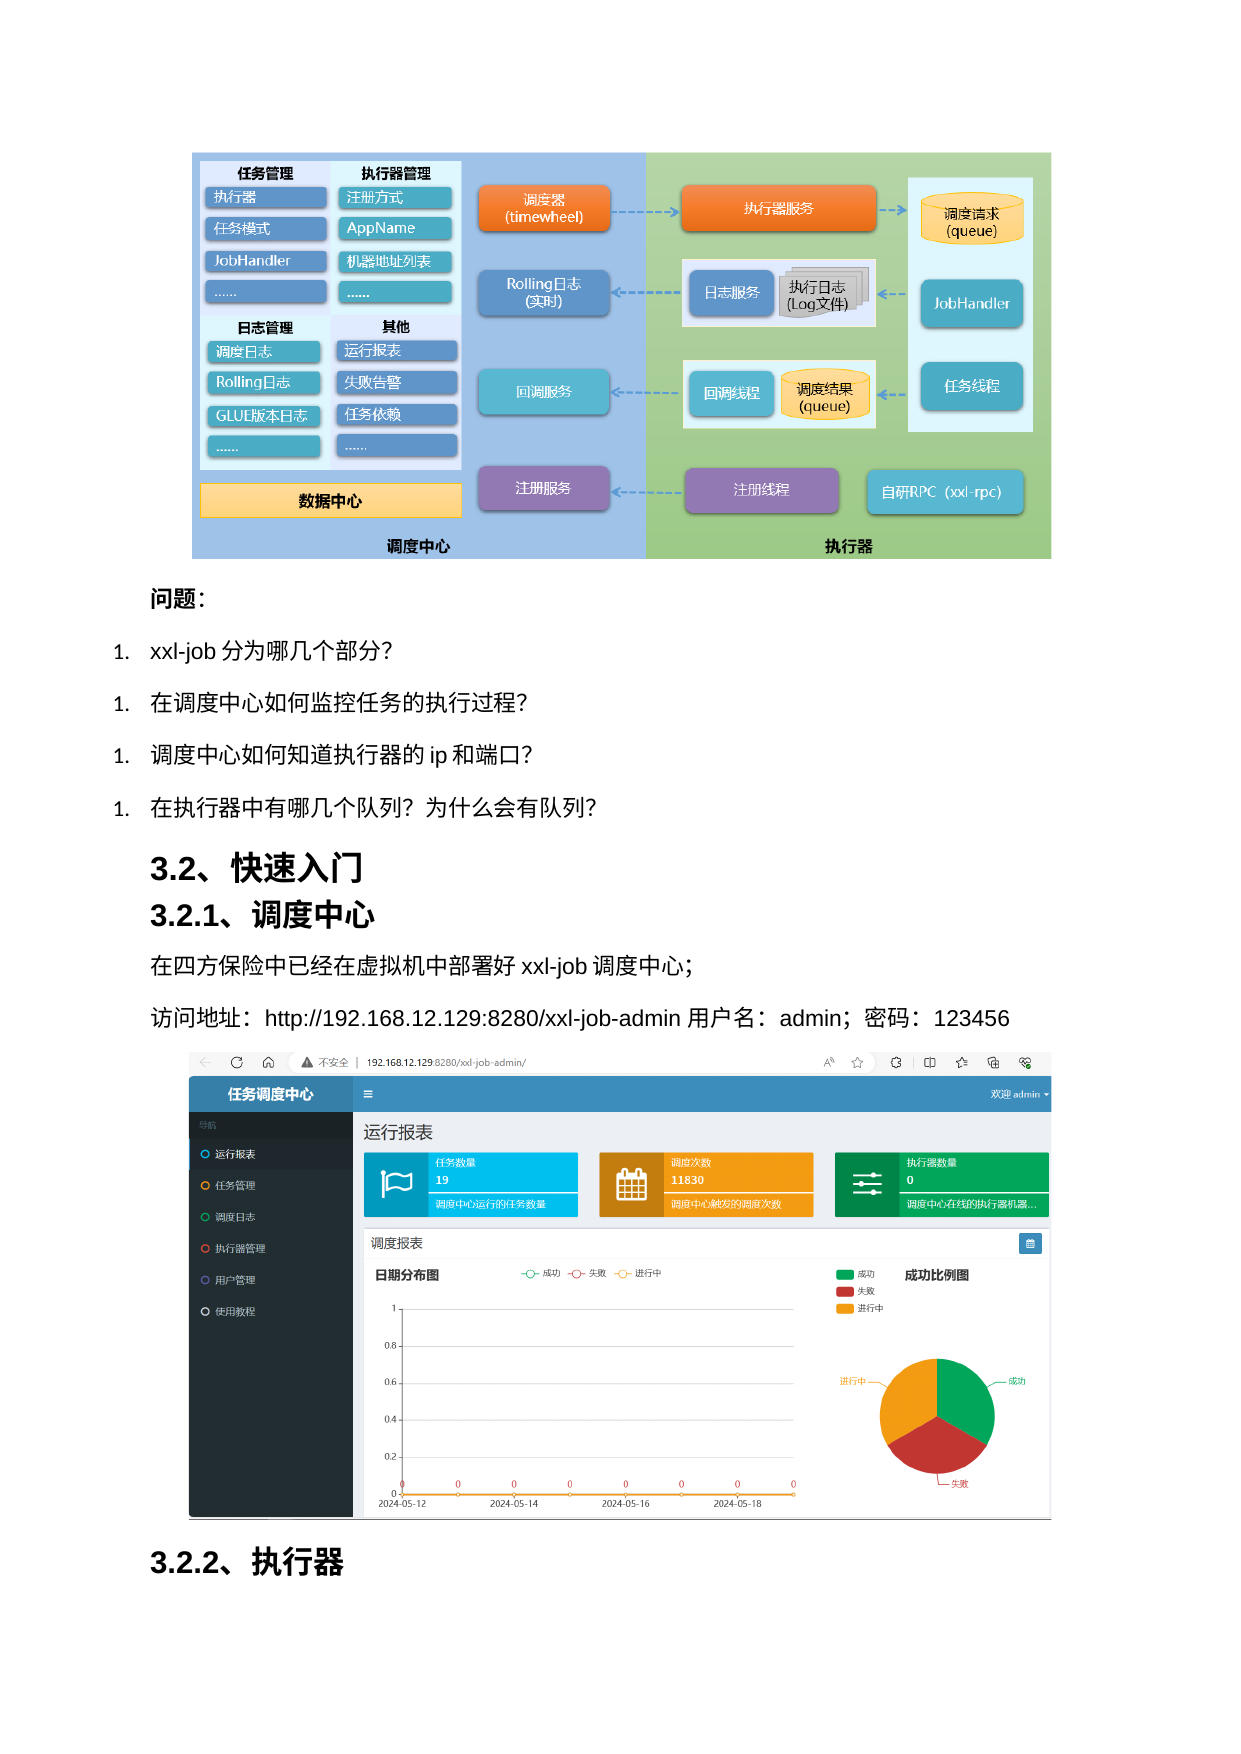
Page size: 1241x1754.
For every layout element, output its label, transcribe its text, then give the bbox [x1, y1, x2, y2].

list 在执行器中有哪几个队列？为什么会有队列？ [112, 790, 1090, 823]
text 在四方保险中已经在虚拟机中部署好xxl-job调度中心； [150, 948, 1090, 981]
picture [188, 1052, 1052, 1520]
picture [188, 150, 1052, 563]
list 在调度中心如何监控任务的执行过程？ [112, 685, 1090, 718]
list xxl-job分为哪几个部分？ [112, 633, 1090, 666]
text 问题： [150, 581, 1090, 614]
text 访问地址：http://192.168.12.129:8280/xxl-job-admin 用户名：admin；密码：123456 [150, 1000, 1090, 1033]
list 调度中心如何知道执行器的ip和端口？ [112, 737, 1090, 771]
